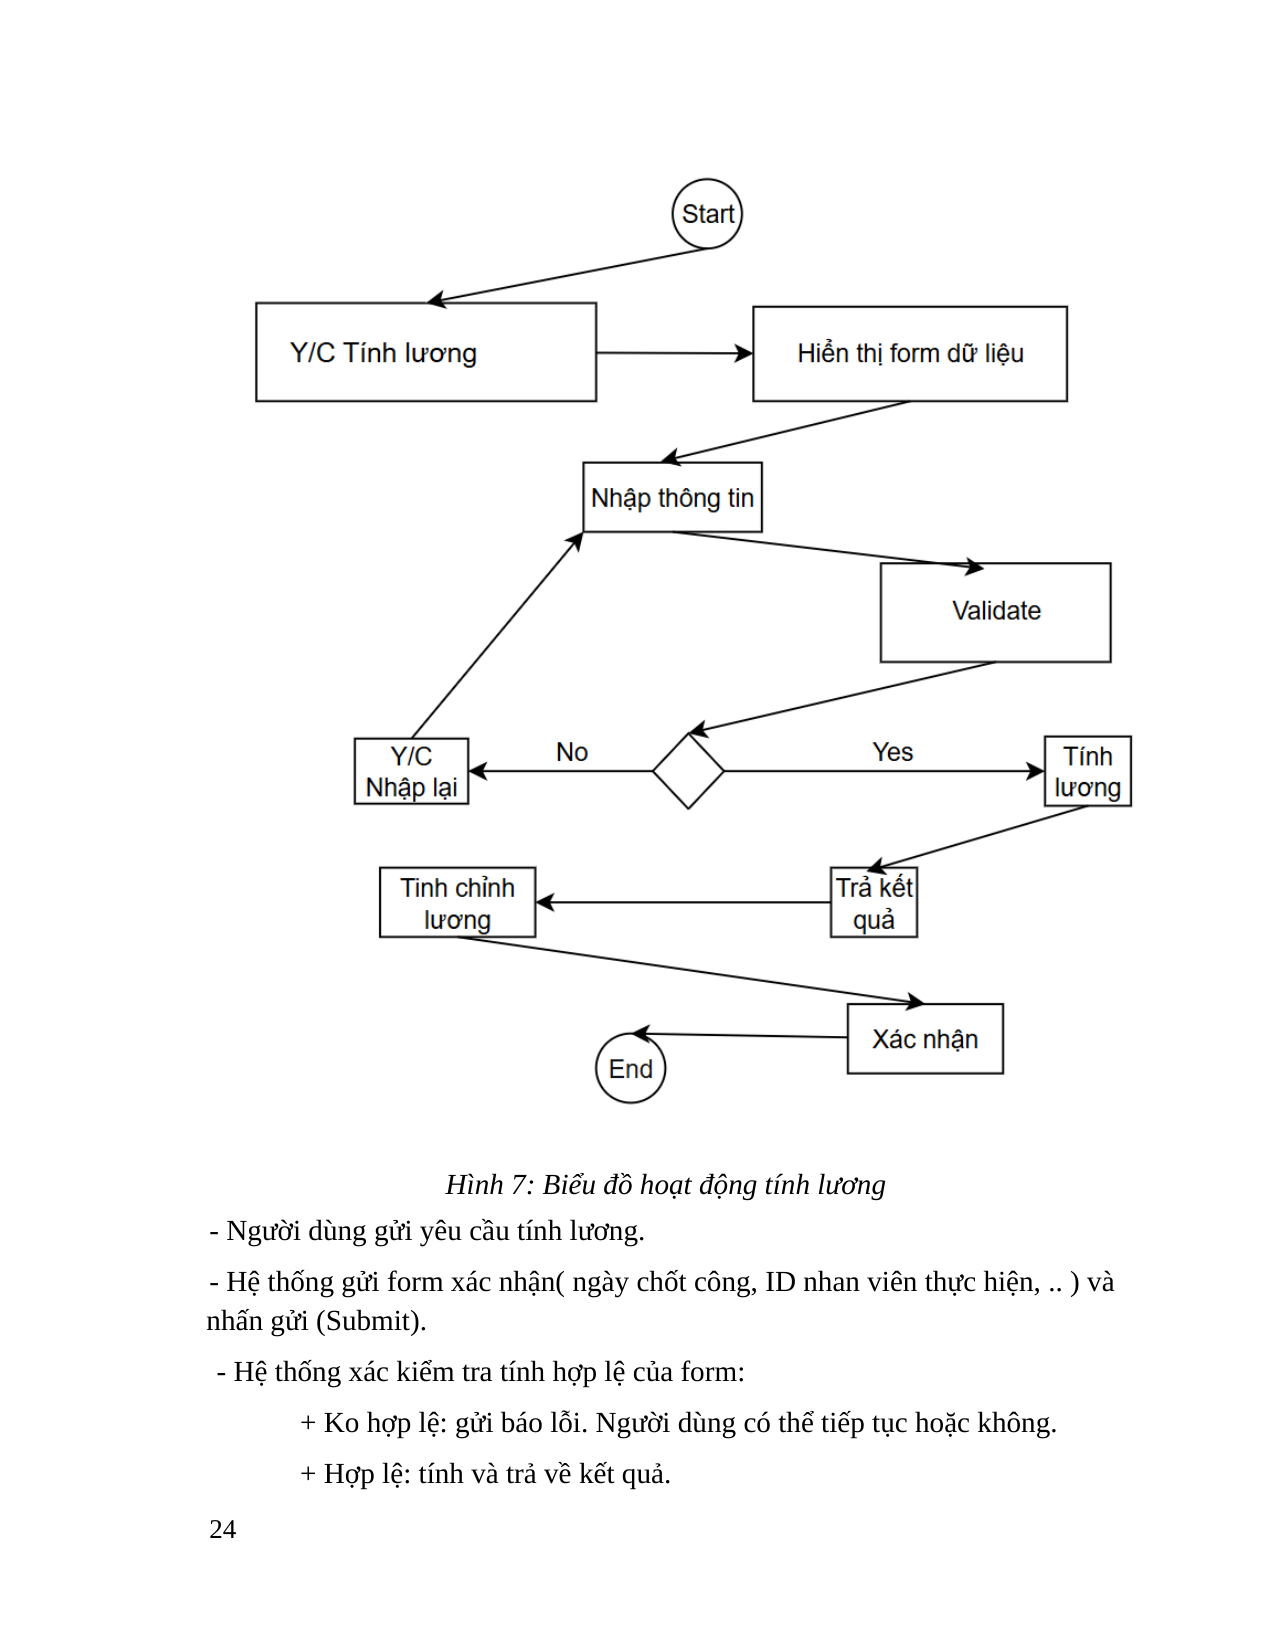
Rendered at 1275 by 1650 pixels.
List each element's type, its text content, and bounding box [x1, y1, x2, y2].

text - Người dùng gửi yêu cầu tính lương. [150, 1213, 1125, 1247]
text - Hệ thống xác kiểm tra tính hợp lệ của form: [150, 1354, 1125, 1388]
picture [209, 150, 1184, 1151]
text + Hợp lệ: tính và trả về kết quả. [150, 1456, 1125, 1490]
text - Hệ thống gửi form xác nhận( ngày chốt công, ID nhan viên thực hiện, .. ) và nhấn gửi (Submit). [206, 1264, 1125, 1337]
text + Ko hợp lệ: gửi báo lỗi. Người dùng có thể tiếp tục hoặc không. [150, 1405, 1125, 1439]
text Hình 7: Biểu đồ hoạt động tính lương [150, 1167, 1125, 1201]
